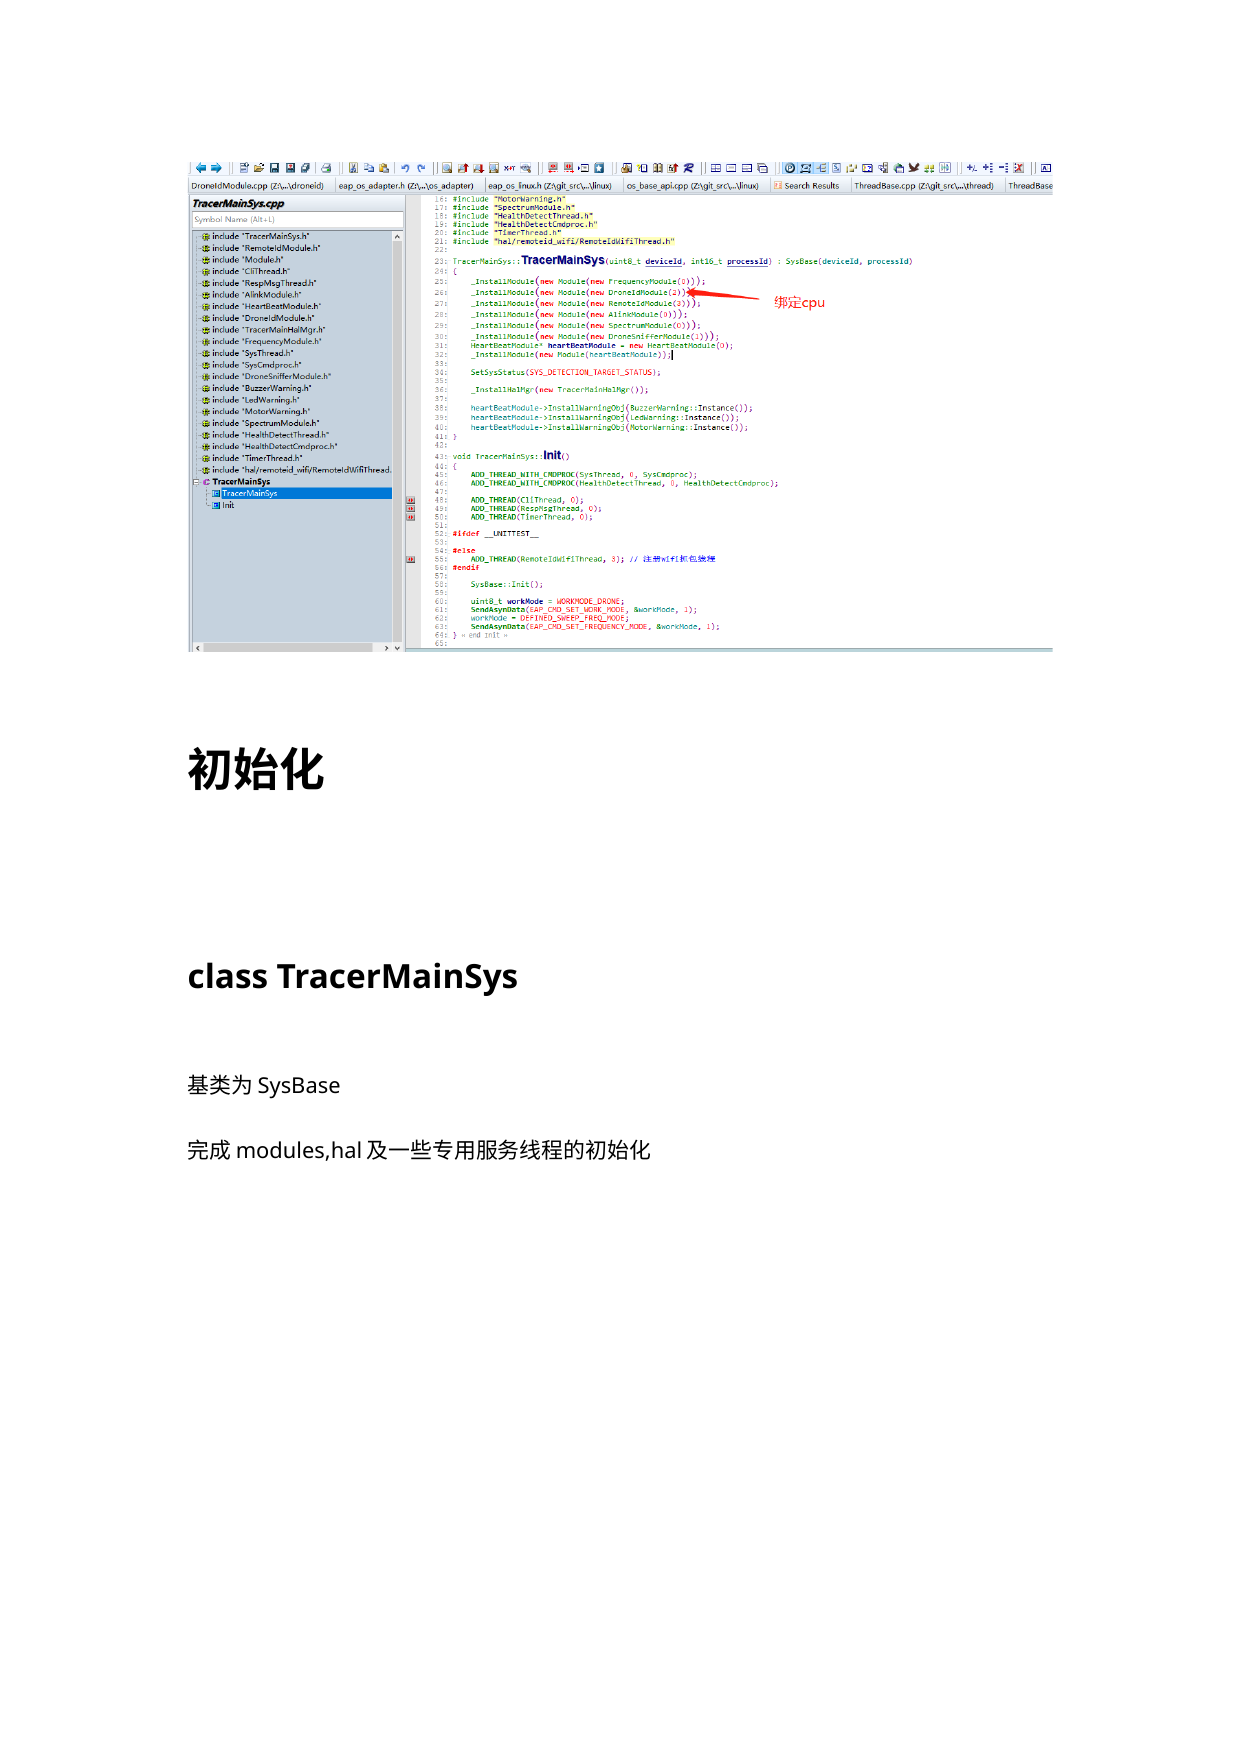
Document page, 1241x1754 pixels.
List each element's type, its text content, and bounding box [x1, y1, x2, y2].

text 完成modules,hal及一些专用服务线程的初始化 [187, 1133, 1053, 1166]
subtitle class TracerMainSys [187, 943, 1053, 1008]
picture [187, 162, 1053, 652]
subtitle 初始化 [187, 717, 1053, 815]
text 基类为SysBase [187, 1068, 1053, 1101]
